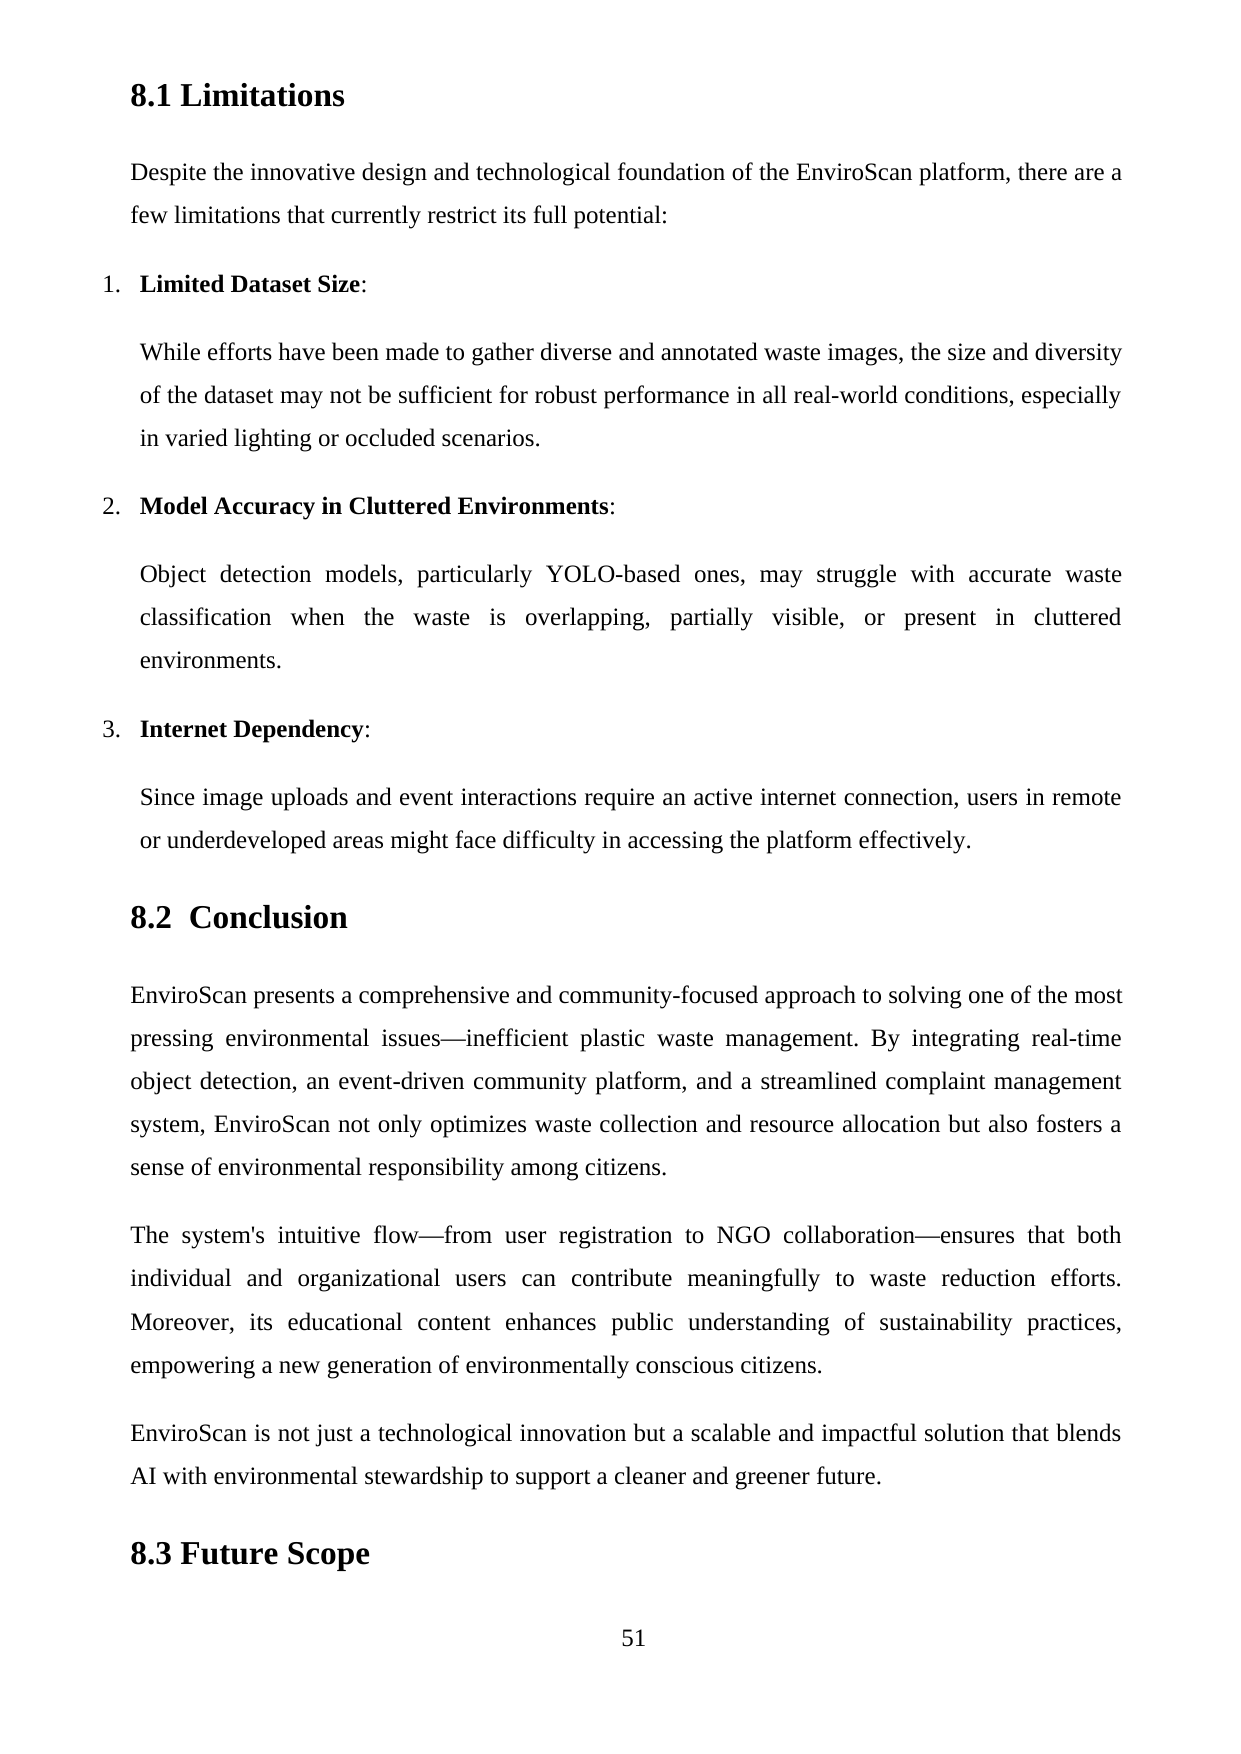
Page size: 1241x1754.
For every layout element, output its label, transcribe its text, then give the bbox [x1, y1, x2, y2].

text While efforts have been made to gather diverse and annotated waste images, the size and diversity of the dataset may not be sufficient for robust performance in all real-world conditions, especially in varied lighting or occluded scenarios. [139, 337, 1123, 452]
list Limited Dataset Size: [102, 269, 1123, 297]
text Object detection models, particularly YOLO-based ones, may struggle with accurate waste classification when the waste is overlapping, partially visible, or present in cluttered environments. [139, 559, 1123, 674]
list Internet Dependency: [102, 714, 1123, 742]
text EnviroScan presents a comprehensive and community-focused approach to solving one of the most pressing environmental issues—inefficient plastic waste management. By integrating real-time object detection, an event-driven community platform, and a streamlined complaint management system, EnviroScan not only optimizes waste collection and resource allocation but also fosters a sense of environmental responsibility among citizens. [130, 980, 1123, 1181]
subtitle 8.2 Conclusion [130, 897, 1123, 936]
text The system's intuitive flow—from user registration to NGO collaboration—ensures that both individual and organizational users can contribute meaningfully to waste reduction efforts. Moreover, its educational content enhances public understanding of sustainability practices, empowering a new generation of environmentally conscious citizens. [130, 1220, 1123, 1378]
text EnviroScan is not just a technological innovation but a scalable and impactful solution that blends AI with environmental stewardship to support a cleaner and greener future. [130, 1418, 1123, 1490]
text Despite the innovative design and technological foundation of the EnviroScan platform, there are a few limitations that currently restrict its full potential: [130, 157, 1123, 229]
subtitle 8.3 Future Scope [130, 1533, 1123, 1572]
text Since image uploads and event interactions require an active internet connection, users in remote or underdeveloped areas might face difficulty in accessing the platform effectively. [139, 782, 1123, 854]
list Model Accuracy in Cluttered Environments: [102, 491, 1123, 520]
subtitle 8.1 Limitations [130, 75, 1123, 113]
